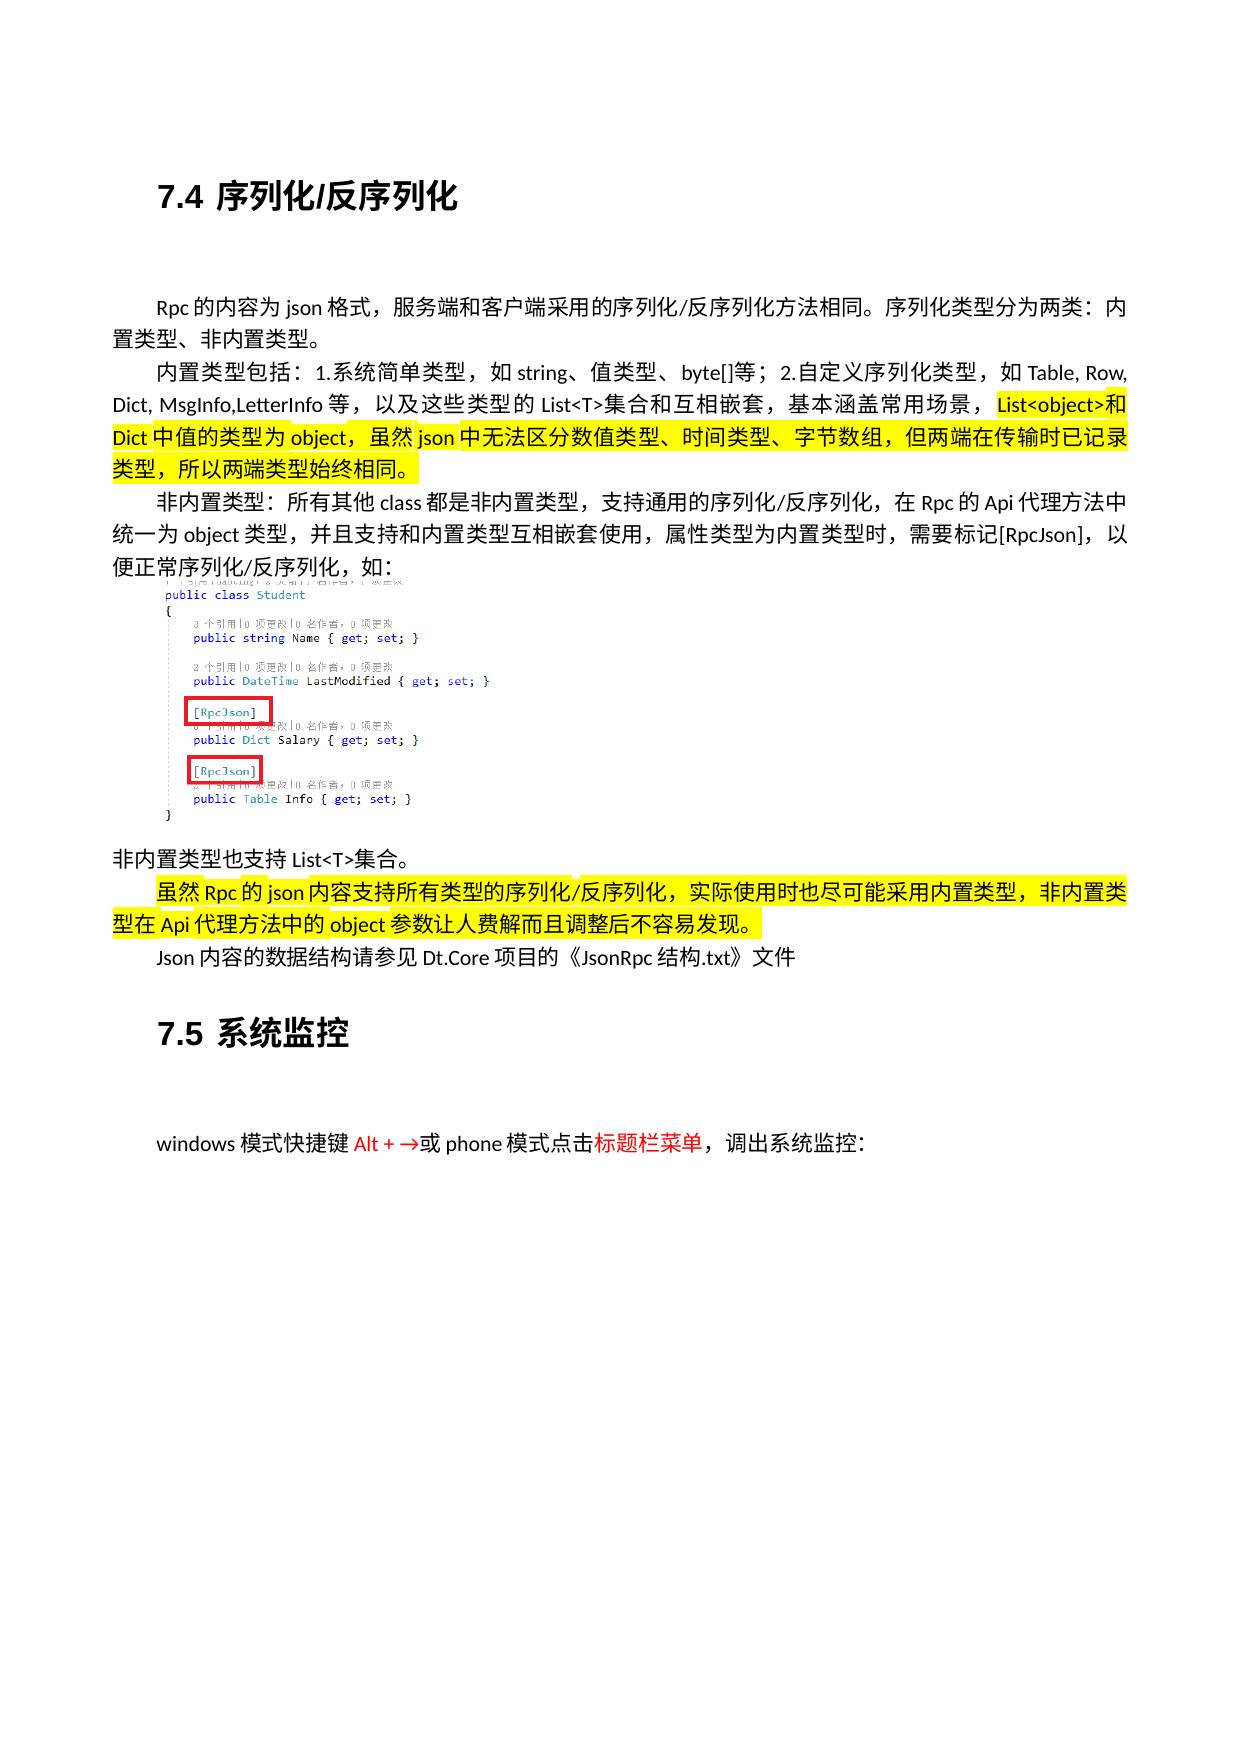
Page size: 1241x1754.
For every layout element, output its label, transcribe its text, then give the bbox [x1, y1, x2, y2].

text 非内置类型也支持List<T>集合。 [112, 842, 1128, 874]
text Json内容的数据结构请参见Dt.Core项目的《JsonRpc结构.txt》文件 [112, 939, 1128, 972]
picture [156, 581, 500, 825]
text Rpc的内容为json格式，服务端和客户端采用的序列化/反序列化方法相同。序列化类型分为两类：内置类型、非内置类型。 [112, 289, 1128, 354]
text windows模式快捷键Alt + →或phone模式点击标题栏菜单，调出系统监控： [112, 1126, 1128, 1158]
subtitle 系统监控 [157, 999, 1128, 1064]
text 虽然Rpc的json内容支持所有类型的序列化/反序列化，实际使用时也尽可能采用内置类型，非内置类型在Api代理方法中的object参数让人费解而且调整后不容易发现。 [112, 874, 1128, 939]
text 内置类型包括：1.系统简单类型，如string、值类型、byte[]等；2.自定义序列化类型，如Table, Row, Dict, MsgInfo,LetterInfo等，以及这些类型的List<T>集合和互相嵌套，基本涵盖常用场景，List<object>和Dict中值的类型为object，虽然json中无法区分数值类型、时间类型、字节数组，但两端在传输时已记录类型，所以两端类型始终相同。 [112, 354, 1128, 484]
subtitle 序列化/反序列化 [157, 162, 1128, 227]
text 非内置类型：所有其他class都是非内置类型，支持通用的序列化/反序列化，在Rpc的Api代理方法中统一为object类型，并且支持和内置类型互相嵌套使用，属性类型为内置类型时，需要标记[RpcJson]，以便正常序列化/反序列化，如： [112, 484, 1128, 582]
